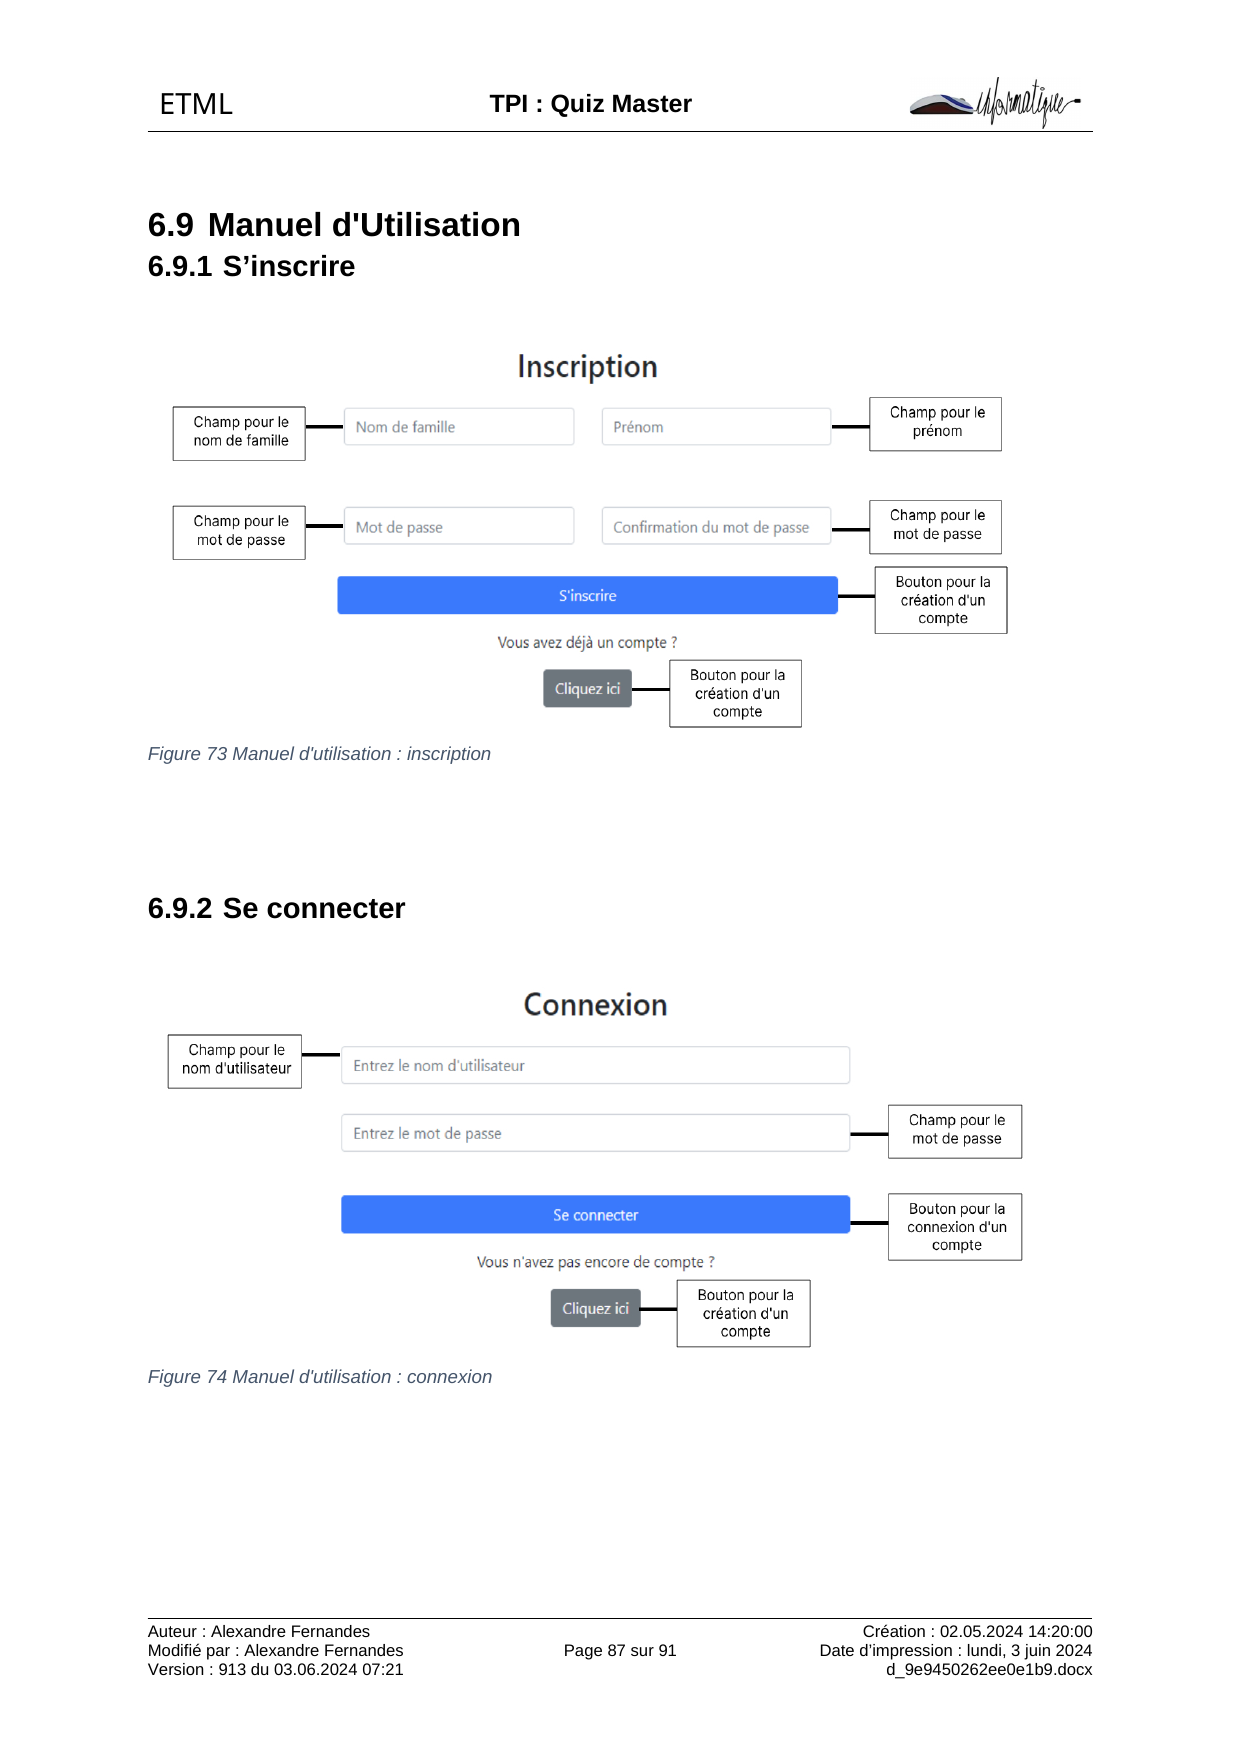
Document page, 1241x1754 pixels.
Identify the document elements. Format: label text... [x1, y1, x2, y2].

picture [909, 77, 1082, 129]
picture [147, 972, 1031, 1357]
picture [147, 341, 1021, 734]
subtitle Se connecter [148, 892, 1092, 925]
subtitle Manuel d'Utilisation [148, 205, 1092, 243]
subtitle S’inscrire [148, 249, 1092, 283]
